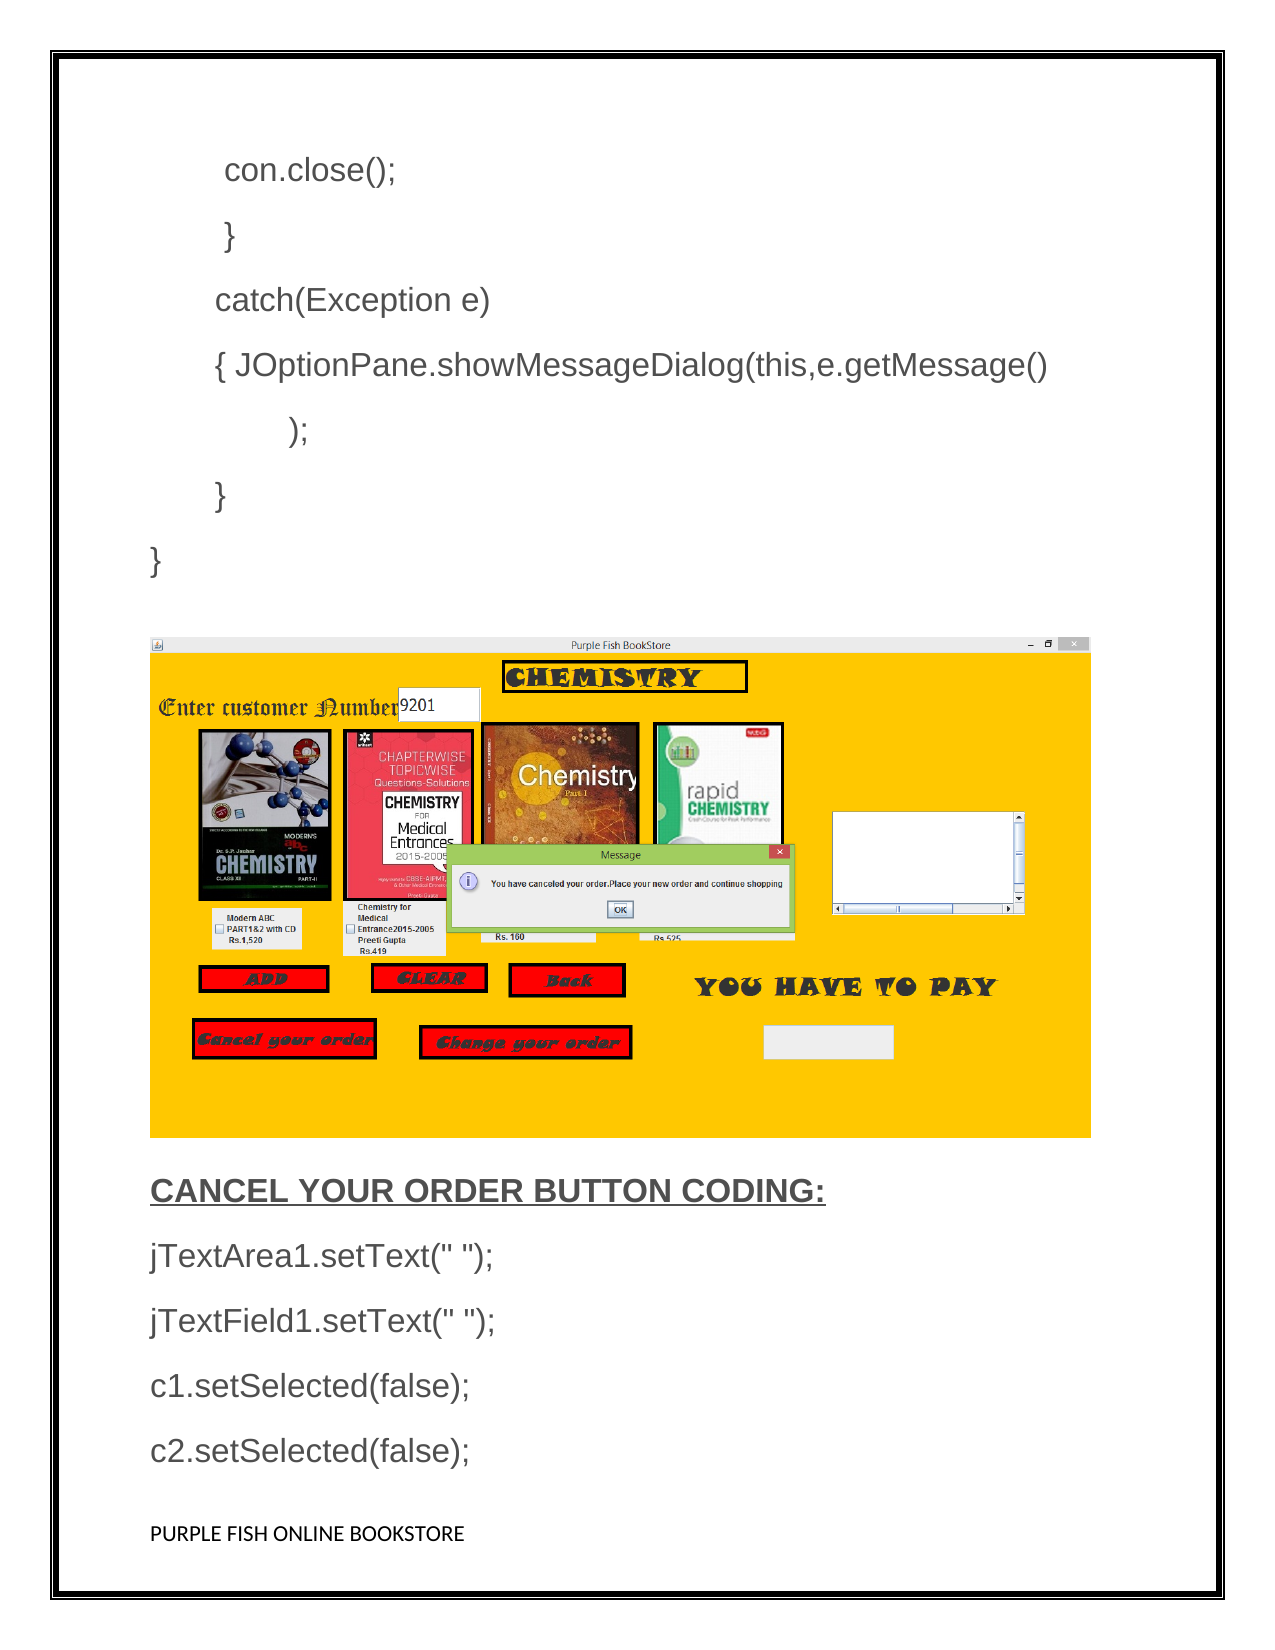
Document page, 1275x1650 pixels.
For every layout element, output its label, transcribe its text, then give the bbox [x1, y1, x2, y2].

picture [150, 637, 1091, 1138]
text con.close(); [150, 150, 1125, 188]
text catch(Exception e) [150, 280, 1125, 318]
text } [150, 475, 1125, 513]
text c2.setSelected(false); [150, 1431, 1125, 1469]
text jTextField1.setText(" "); [150, 1301, 1125, 1339]
text } [150, 215, 1125, 253]
text ); [150, 410, 1125, 448]
text c1.setSelected(false); [150, 1366, 1125, 1404]
text { JOptionPane.showMessageDialog(this,e.getMessage() [150, 345, 1125, 383]
text } [150, 540, 1125, 578]
text CANCEL YOUR ORDER BUTTON CODING: [150, 1171, 1125, 1209]
text jTextArea1.setText(" "); [150, 1236, 1125, 1274]
